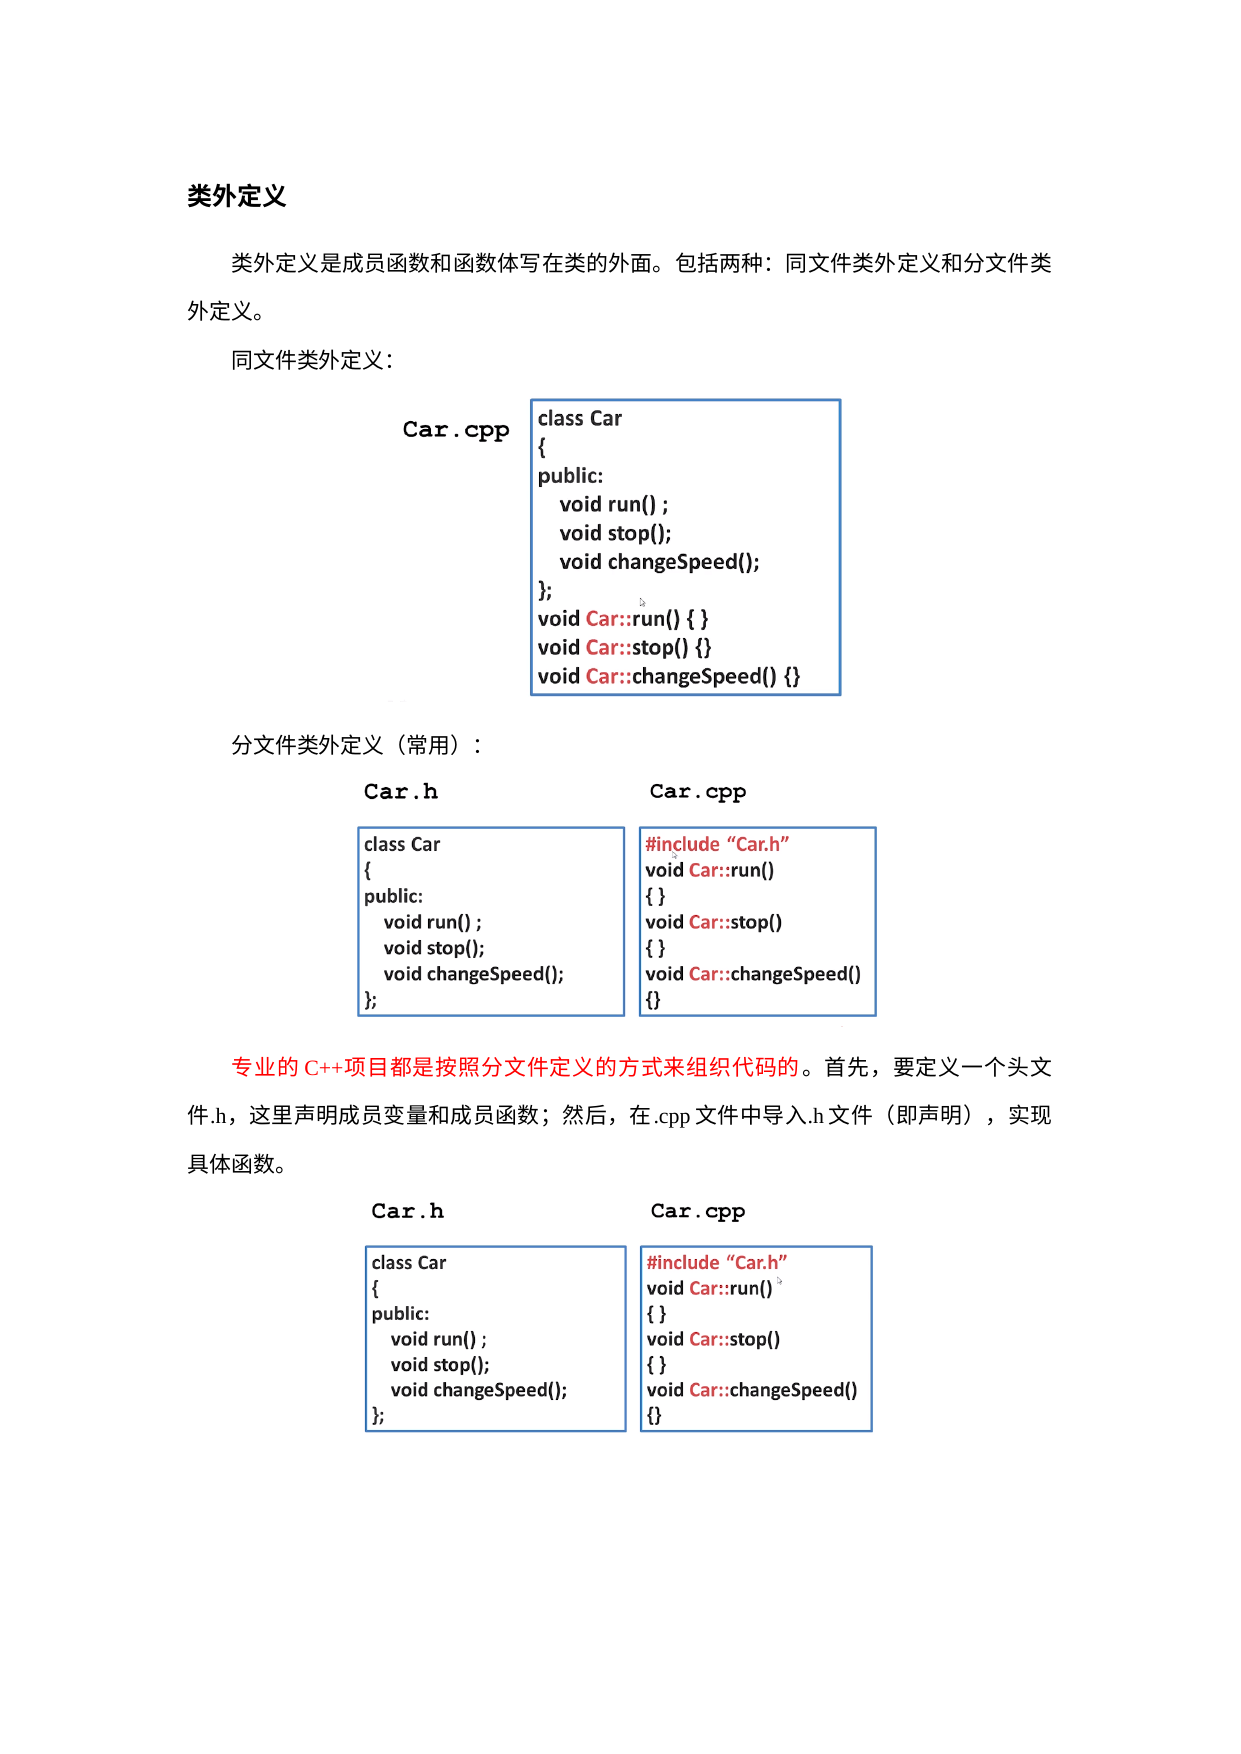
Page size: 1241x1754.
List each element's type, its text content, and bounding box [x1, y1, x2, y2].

picture [387, 390, 853, 702]
picture [361, 1195, 880, 1438]
subtitle 类外定义 [187, 162, 1053, 227]
picture [353, 776, 887, 1027]
text 同文件类外定义： [187, 342, 1053, 375]
text 专业的C++项目都是按照分文件定义的方式来组织代码的。首先，要定义一个头文件.h，这里声明成员变量和成员函数；然后，在.cpp文件中导入.h文件（即声明），实现具体函数。 [187, 1049, 1053, 1179]
text 分文件类外定义（常用）： [187, 728, 1053, 761]
text 类外定义是成员函数和函数体写在类的外面。包括两种：同文件类外定义和分文件类外定义。 [187, 245, 1053, 326]
